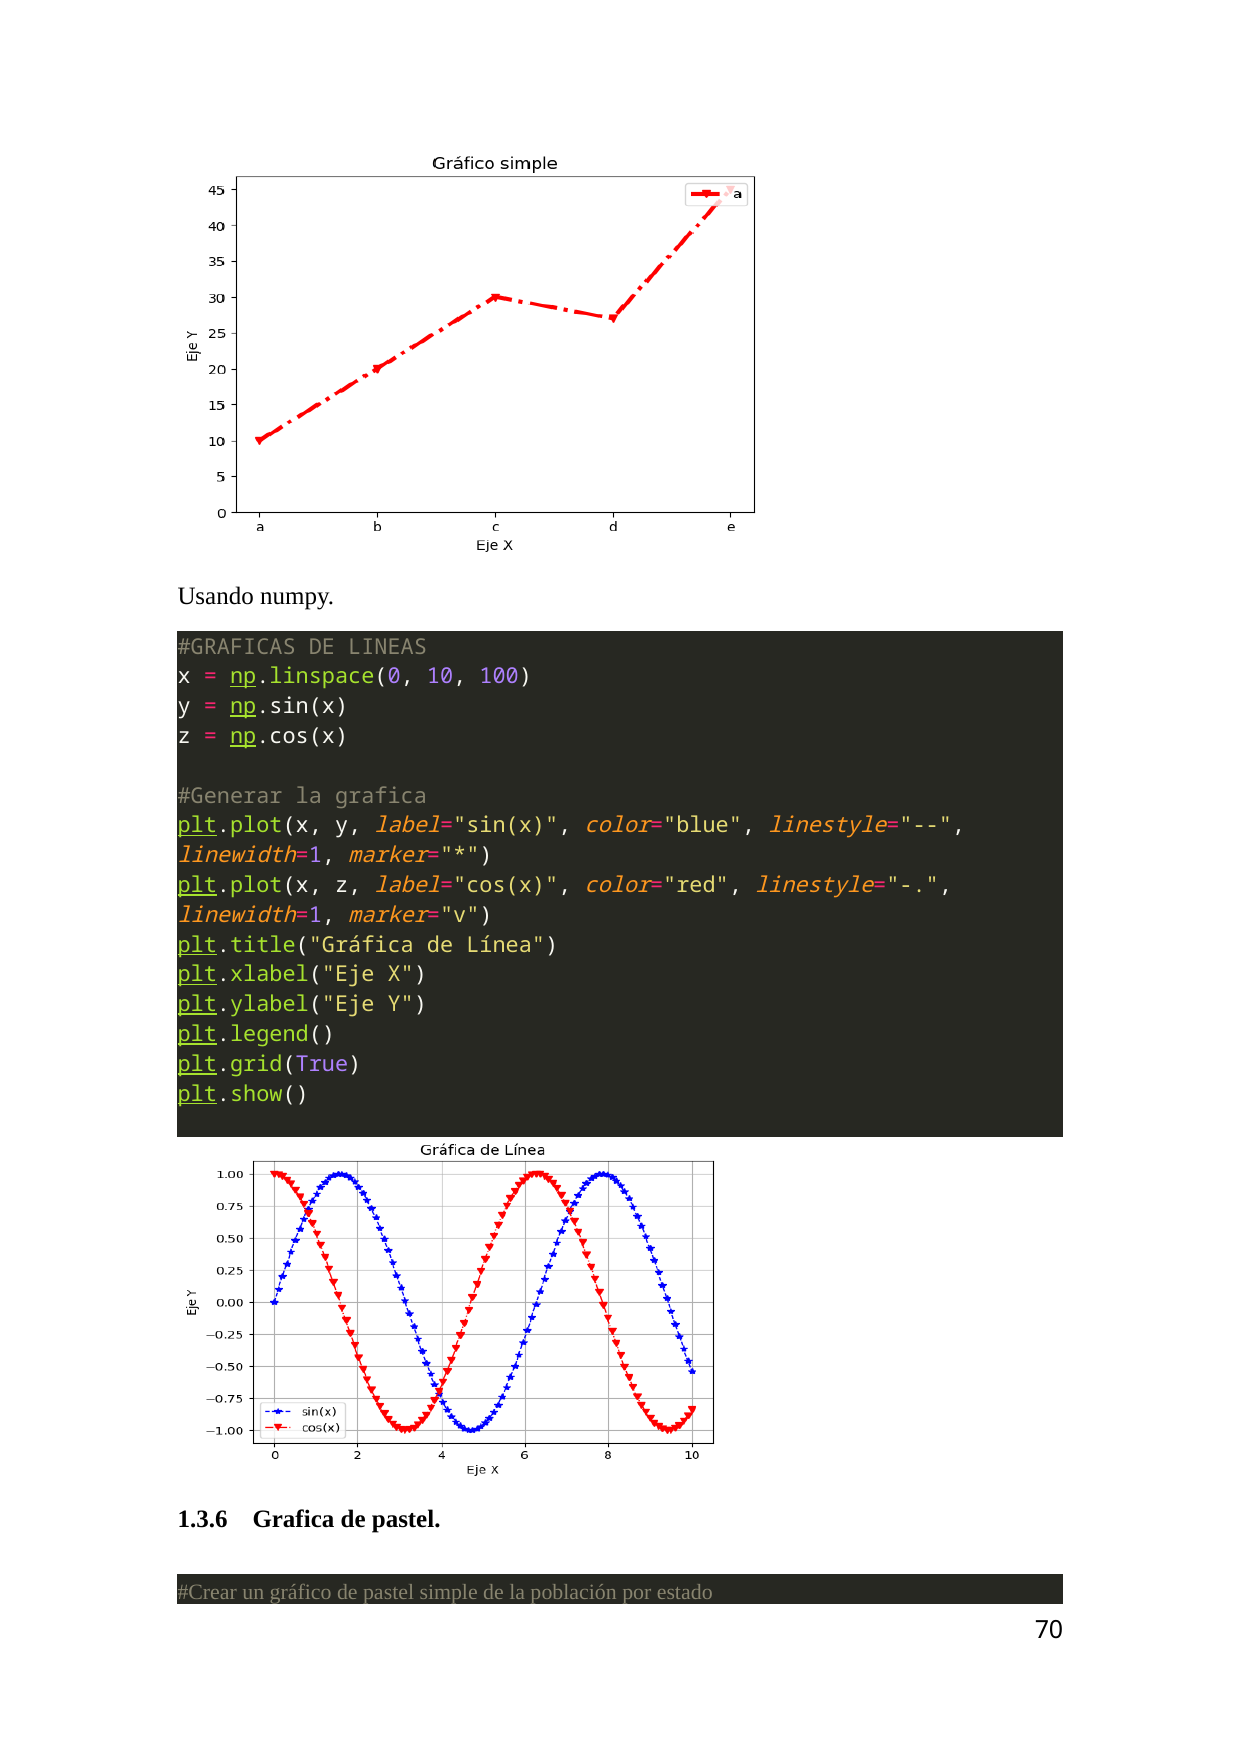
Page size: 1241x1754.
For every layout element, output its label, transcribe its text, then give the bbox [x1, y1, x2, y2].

text plt.plot(x, y, label="sin(x)", color="blue", linestyle="--", linewidth=1, marker="*") [177, 809, 1063, 869]
picture [177, 1137, 721, 1483]
text y = np.sin(x) [177, 690, 1063, 720]
text x = np.linspace(0, 10, 100) [177, 660, 1063, 690]
text #Generar la grafica [177, 779, 1063, 809]
text plt.ylabel("Eje Y") [177, 988, 1063, 1018]
text plt.legend() [177, 1018, 1063, 1048]
text #Crear un gráfico de pastel simple de la población por estado [177, 1574, 1063, 1604]
text z = np.cos(x) [177, 720, 1063, 750]
text plt.grid(True) [177, 1048, 1063, 1077]
text plt.plot(x, z, label="cos(x)", color="red", linestyle="-.", linewidth=1, marker="v") [177, 869, 1063, 928]
subtitle Grafica de pastel. [177, 1504, 1063, 1533]
text #GRAFICAS DE LINEAS [177, 631, 1063, 660]
text plt.title("Gráfica de Línea") [177, 928, 1063, 958]
text plt.show() [177, 1077, 1063, 1107]
text Usando numpy. [177, 581, 1063, 610]
text plt.xlabel("Eje X") [177, 958, 1063, 988]
picture [177, 147, 764, 560]
